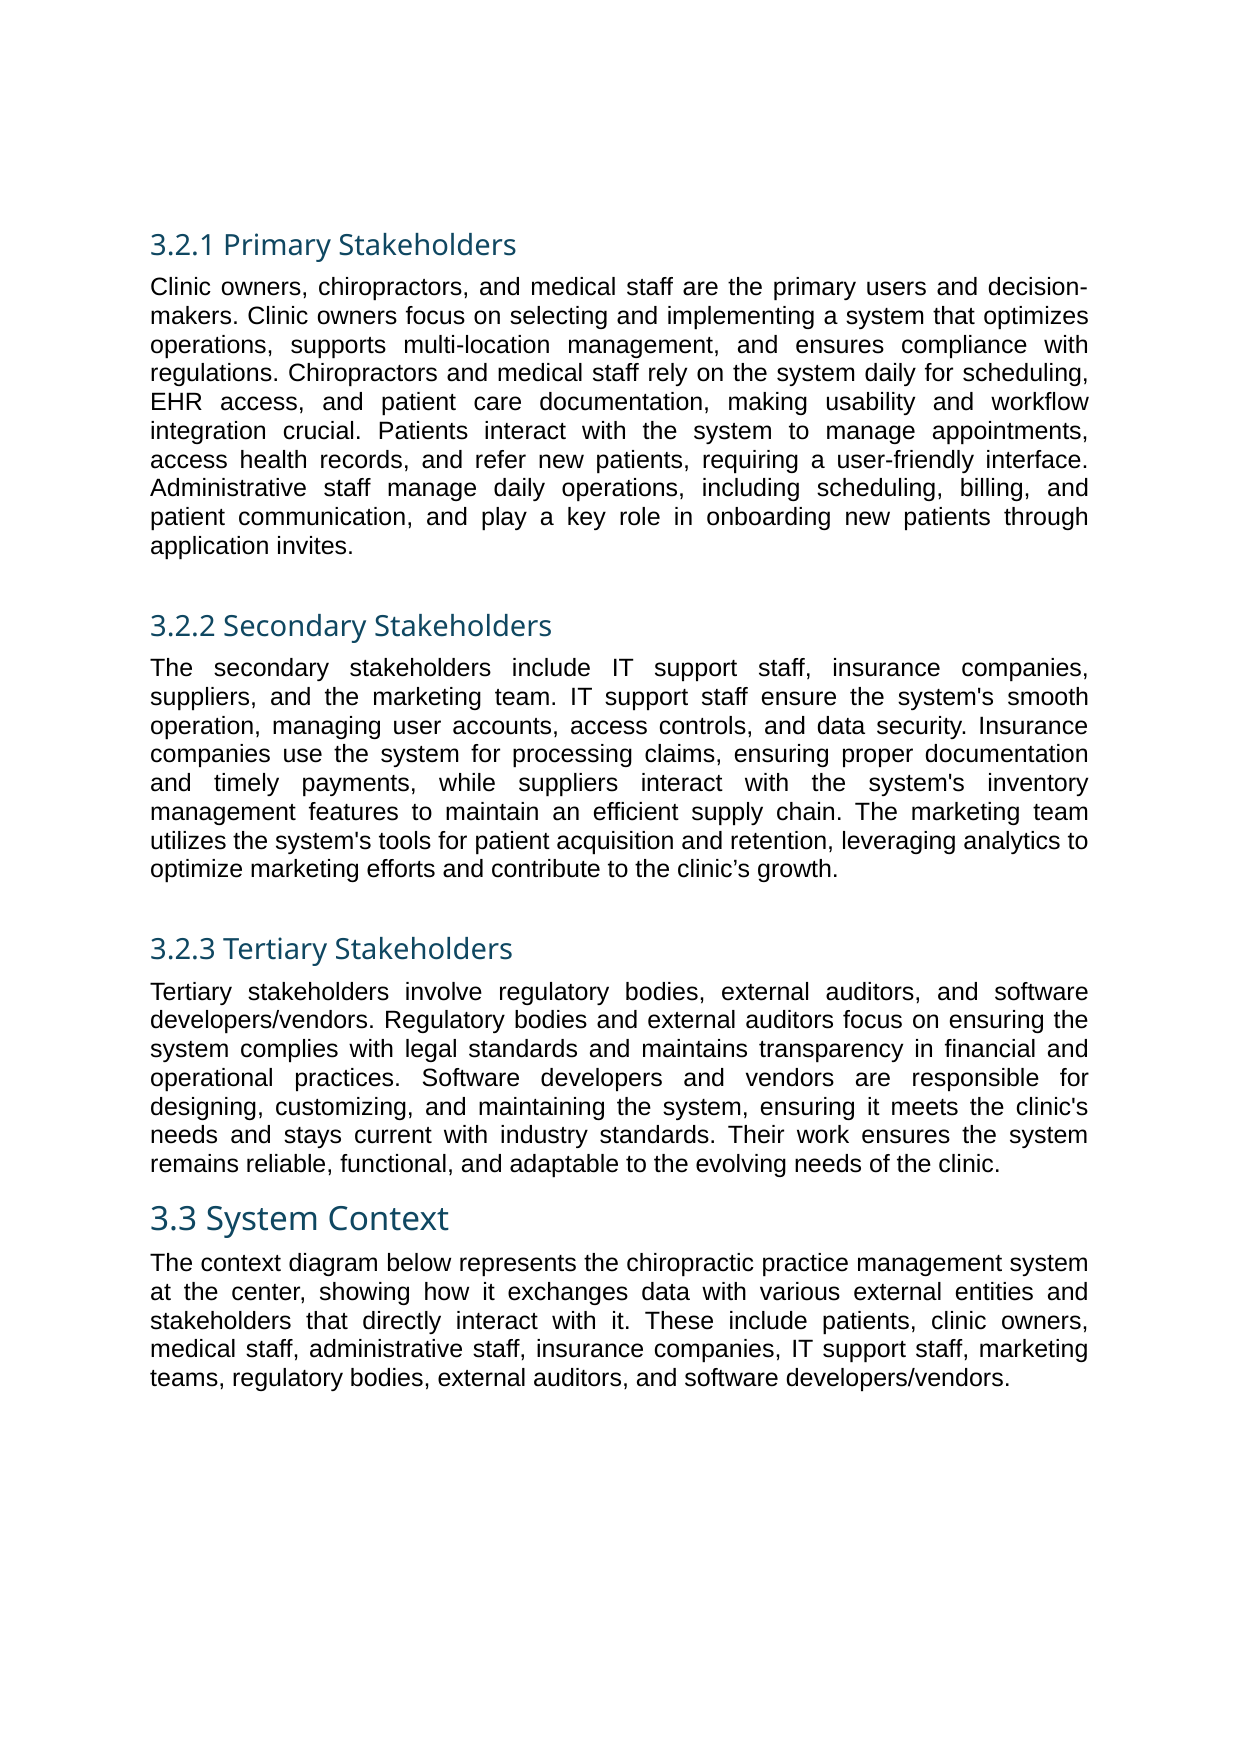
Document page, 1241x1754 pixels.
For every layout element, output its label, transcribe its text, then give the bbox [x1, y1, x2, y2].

text The secondary stakeholders include IT support staff, insurance companies, suppliers, and the marketing team. IT support staff ensure the system's smooth operation, managing user accounts, access controls, and data security. Insurance companies use the system for processing claims, ensuring proper documentation and timely payments, while suppliers interact with the system's inventory management features to maintain an efficient supply chain. The marketing team utilizes the system's tools for patient acquisition and retention, leveraging analytics to optimize marketing efforts and contribute to the clinic’s growth. [150, 653, 1090, 883]
subtitle 3.2.3 Tertiary Stakeholders [150, 928, 1090, 968]
text The context diagram below represents the chiropractic practice management system at the center, showing how it exchanges data with various external entities and stakeholders that directly interact with it. These include patients, clinic owners, medical staff, administrative staff, insurance companies, IT support staff, marketing teams, regulatory bodies, external auditors, and software developers/vendors. [150, 1248, 1090, 1392]
text Clinic owners, chiropractors, and medical staff are the primary users and decision-makers. Clinic owners focus on selecting and implementing a system that optimizes operations, supports multi-location management, and ensures compliance with regulations. Chiropractors and medical staff rely on the system daily for scheduling, EHR access, and patient care documentation, making usability and workflow integration crucial. Patients interact with the system to manage appointments, access health records, and refer new patients, requiring a user-friendly interface. Administrative staff manage daily operations, including scheduling, billing, and patient communication, and play a key role in onboarding new patients through application invites. [150, 272, 1090, 560]
subtitle 3.2.1 Primary Stakeholders [150, 224, 1090, 264]
subtitle 3.2.2 Secondary Stakeholders [150, 605, 1090, 645]
text Tertiary stakeholders involve regulatory bodies, external auditors, and software developers/vendors. Regulatory bodies and external auditors focus on ensuring the system complies with legal standards and maintains transparency in financial and operational practices. Software developers and vendors are responsible for designing, customizing, and maintaining the system, ensuring it meets the clinic's needs and stays current with industry standards. Their work ensures the system remains reliable, functional, and adaptable to the evolving needs of the clinic. [150, 977, 1090, 1178]
subtitle 3.3 System Context [150, 1194, 1090, 1240]
